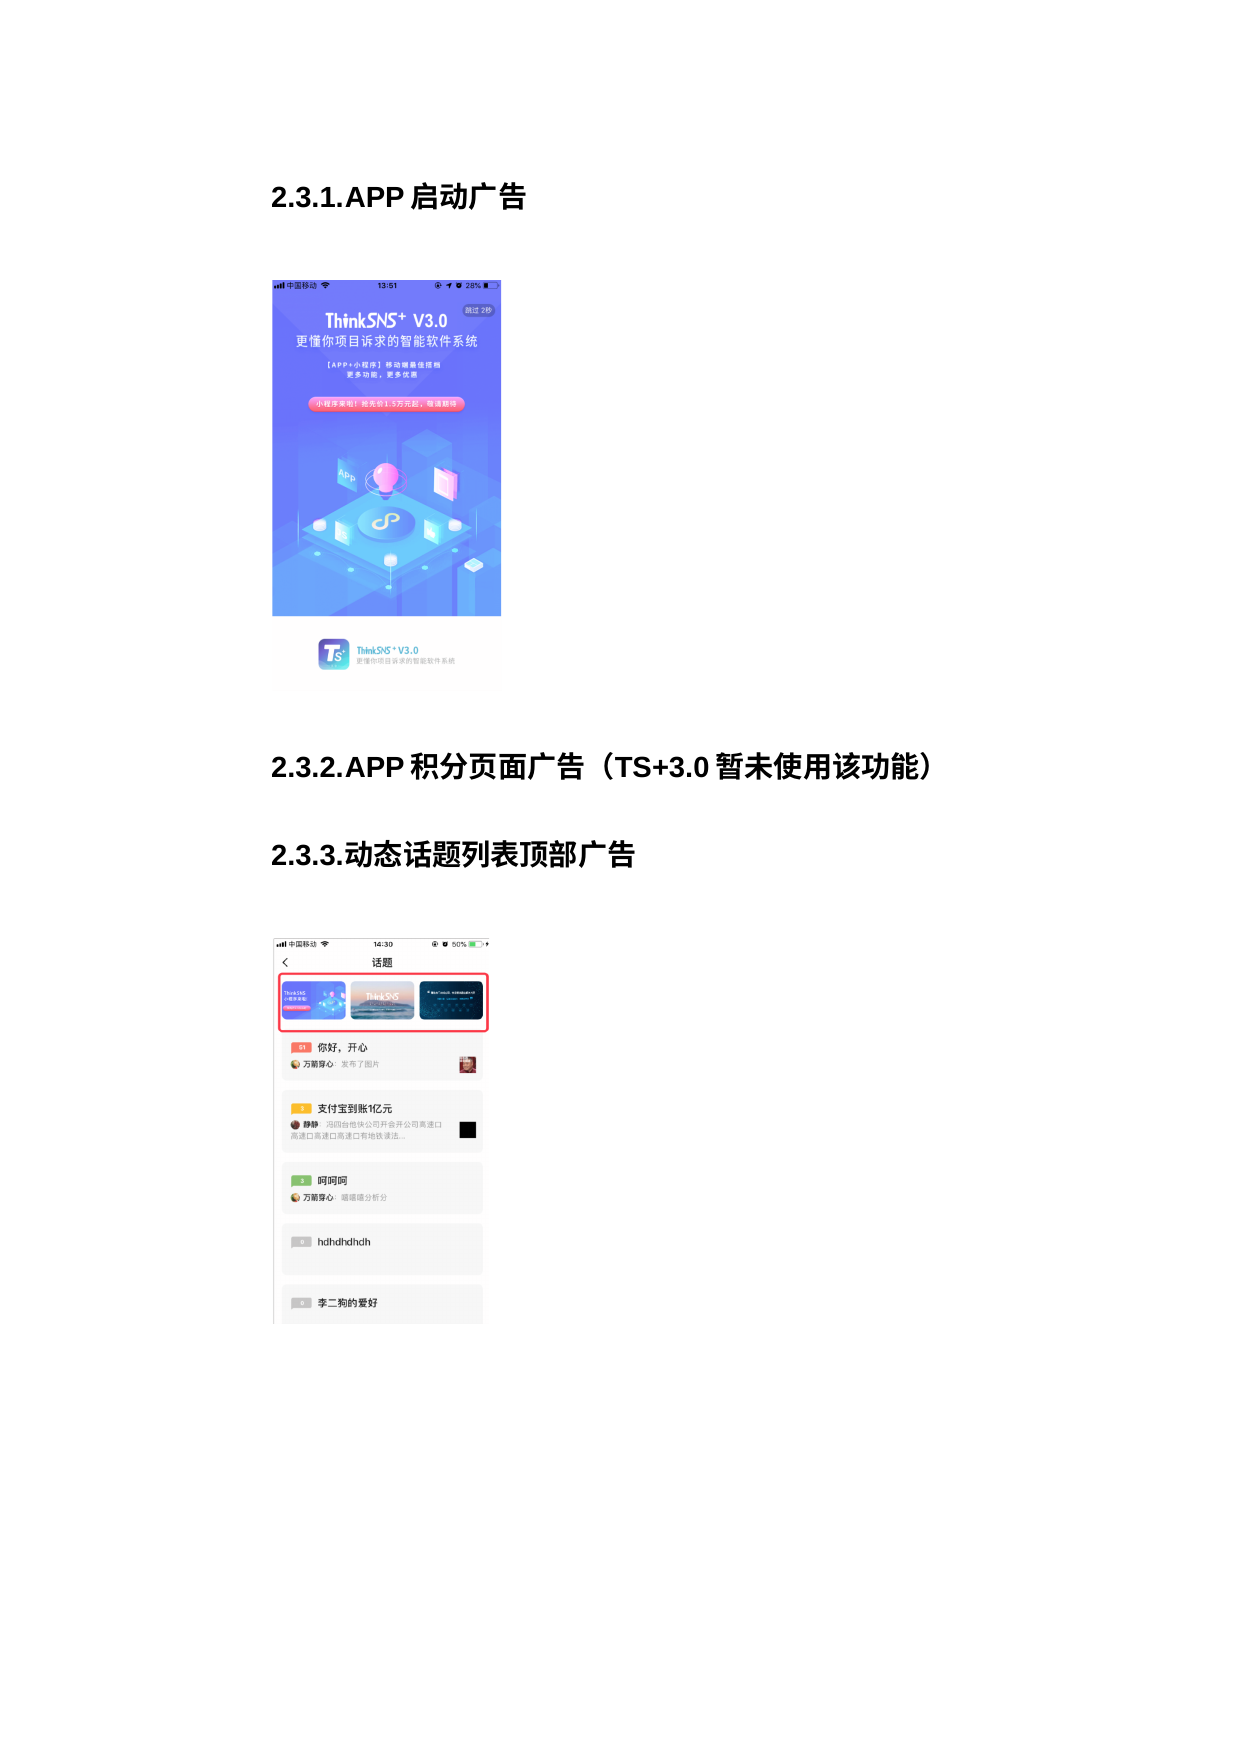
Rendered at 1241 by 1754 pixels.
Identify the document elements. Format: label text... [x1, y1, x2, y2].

subtitle 动态话题列表顶部广告 [271, 851, 1053, 916]
picture [272, 280, 502, 691]
picture [272, 968, 490, 1354]
subtitle APP积分页面广告（TS+3.0暂未使用该功能） [271, 732, 1053, 797]
subtitle APP启动广告 [271, 162, 1053, 227]
